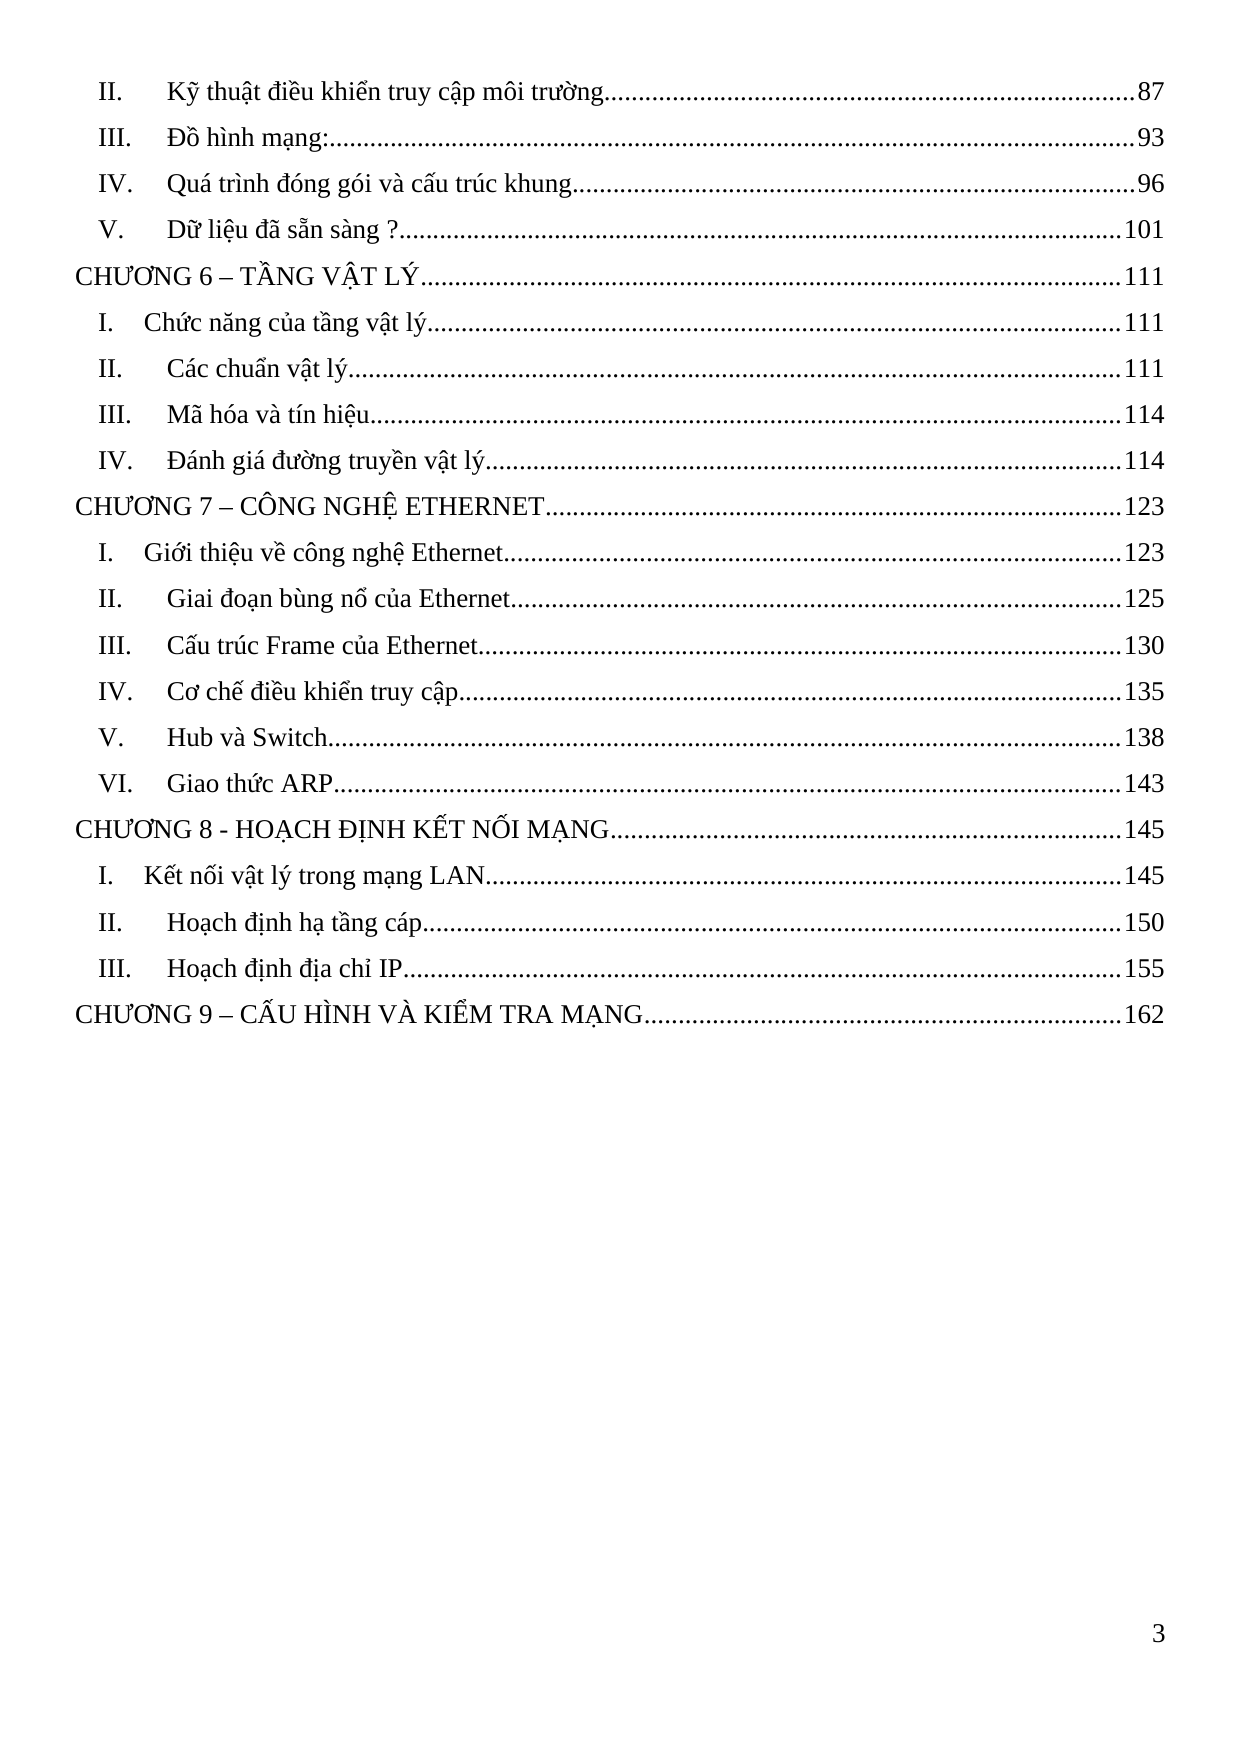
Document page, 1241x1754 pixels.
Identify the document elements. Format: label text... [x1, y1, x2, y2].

text CHƯƠNG 8 - HOẠCH ĐỊNH KẾT NỐI MẠNG 145 [75, 813, 1165, 844]
text VI. Giao thức ARP 143 [98, 767, 1165, 798]
text IV. Cơ chế điều khiển truy cập 135 [98, 675, 1165, 706]
text II. Kỹ thuật điều khiển truy cập môi trường 87 [98, 75, 1165, 106]
text CHƯƠNG 6 – TẦNG VẬT LÝ 111 [75, 259, 1165, 291]
text II. Các chuẩn vật lý 111 [98, 352, 1165, 383]
text III. Cấu trúc Frame của Ethernet 130 [98, 629, 1165, 660]
text IV. Đánh giá đường truyền vật lý 114 [98, 444, 1165, 475]
text III. Mã hóa và tín hiệu 114 [98, 398, 1165, 429]
text I. Chức năng của tầng vật lý 111 [98, 306, 1165, 337]
text IV. Quá trình đóng gói và cấu trúc khung 96 [98, 167, 1165, 198]
text CHƯƠNG 7 – CÔNG NGHỆ ETHERNET 123 [75, 490, 1165, 521]
text CHƯƠNG 9 – CẤU HÌNH VÀ KIỂM TRA MẠNG 162 [75, 998, 1165, 1029]
text I. Giới thiệu về công nghệ Ethernet 123 [98, 536, 1165, 568]
text I. Kết nối vật lý trong mạng LAN 145 [98, 859, 1165, 891]
text II. Hoạch định hạ tầng cáp 150 [98, 906, 1165, 937]
text III. Đồ hình mạng: 93 [98, 121, 1165, 152]
text III. Hoạch định địa chỉ IP 155 [98, 952, 1165, 983]
text V. Hub và Switch 138 [98, 721, 1165, 752]
text II. Giai đoạn bùng nổ của Ethernet 125 [98, 583, 1165, 614]
text V. Dữ liệu đã sẵn sàng ? 101 [98, 213, 1165, 244]
